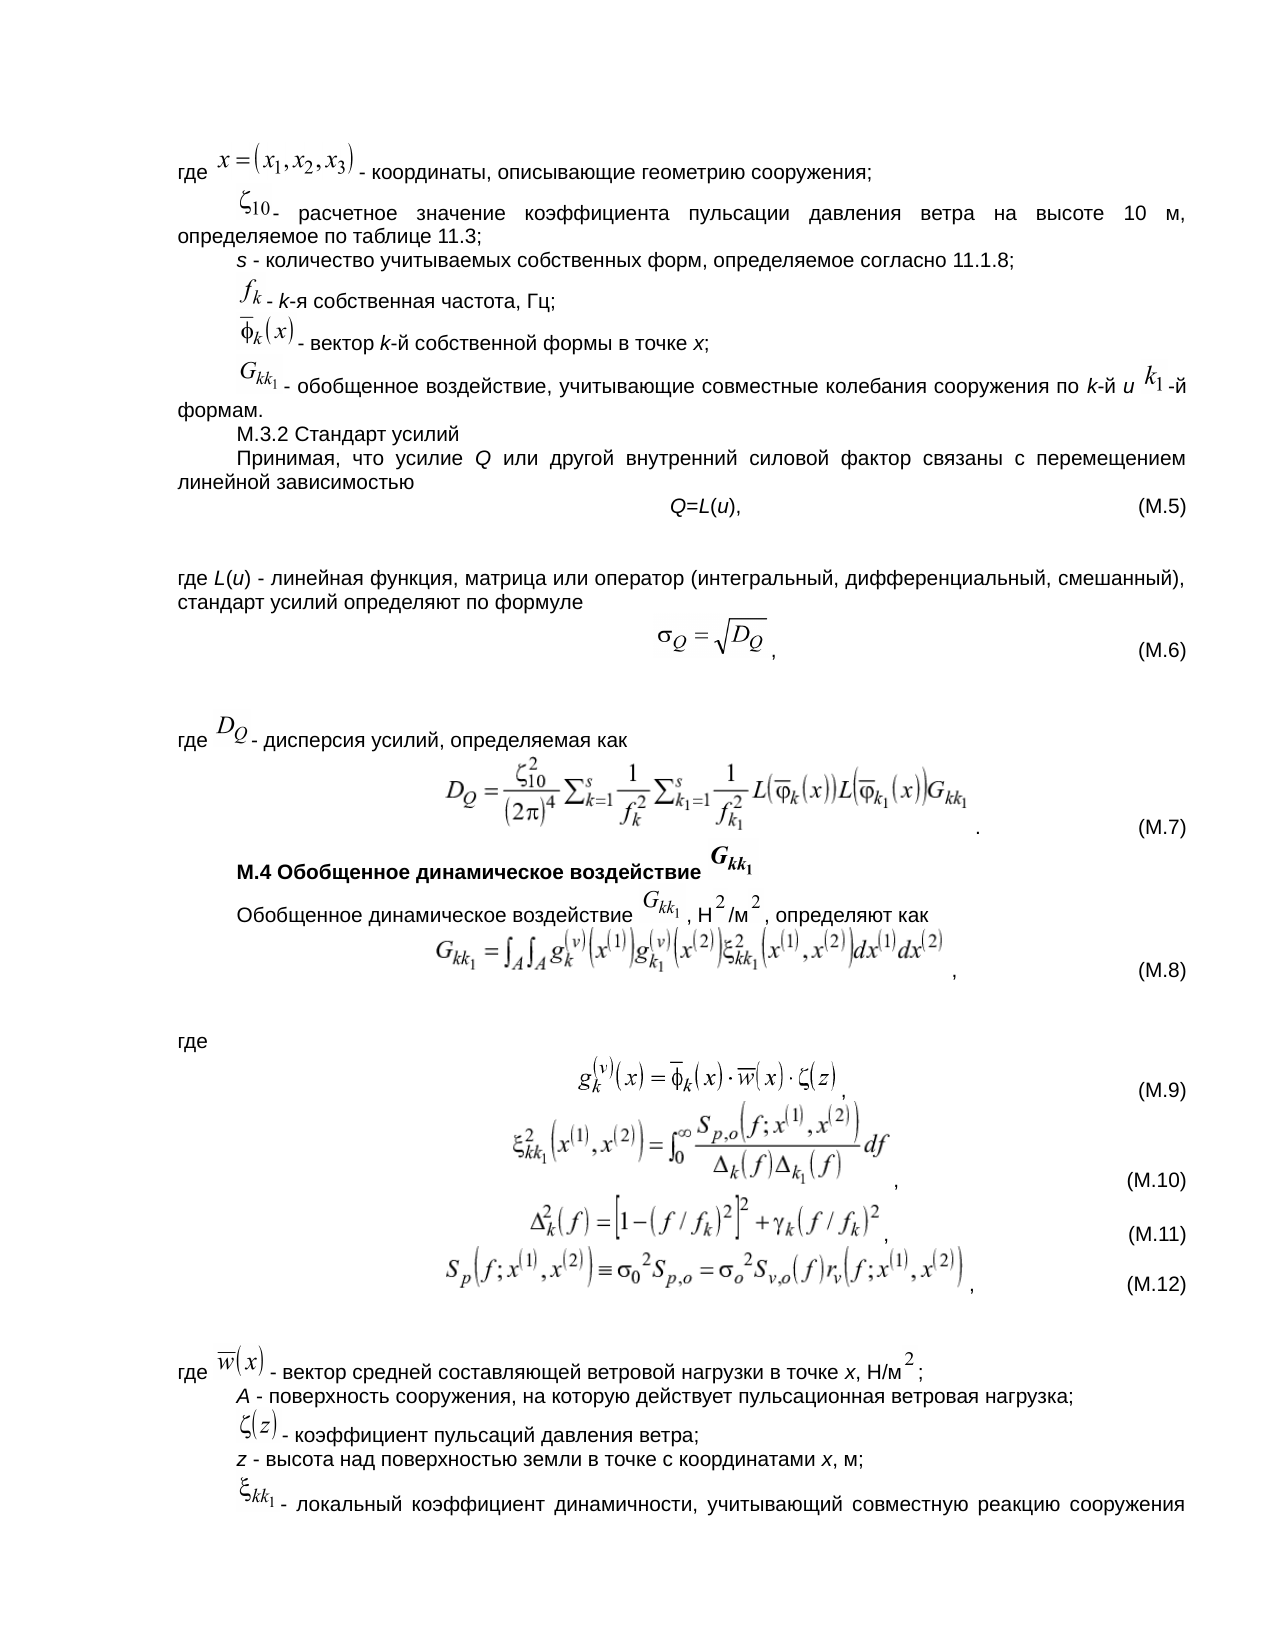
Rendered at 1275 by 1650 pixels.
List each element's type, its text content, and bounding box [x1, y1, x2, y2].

text Q=L(u), (М.5) [177, 494, 1186, 518]
picture [442, 1246, 969, 1292]
text М.3.2 Стандарт усилий [177, 422, 1186, 446]
text - вектор k-й собственной формы в точке x; [177, 312, 1186, 354]
text - коэффициент пульсаций давления ветра; [177, 1408, 1186, 1447]
picture [573, 1053, 841, 1097]
text М.4 Обобщенное динамическое воздействие [177, 838, 1186, 883]
text s - количество учитываемых собственных форм, определяемое согласно 11.1.8; [177, 248, 1186, 272]
picture [236, 1407, 282, 1443]
picture [707, 838, 759, 880]
picture [213, 1343, 270, 1380]
text где [177, 1029, 1186, 1053]
picture [712, 888, 729, 923]
text A - поверхность сооружения, на которую действует пульсационная ветровая нагрузка; [177, 1384, 1186, 1408]
text где L(u) - линейная функция, матрица или оператор (интегральный, дифференциальный, смешанный), стандарт усилий определяют по формуле [177, 566, 1186, 613]
picture [748, 888, 764, 923]
picture [236, 183, 273, 220]
picture [213, 709, 251, 747]
picture [236, 354, 284, 394]
picture [236, 312, 298, 350]
text где - вектор средней составляющей ветровой нагрузки в точке x, Н/м; [177, 1344, 1186, 1384]
picture [526, 1191, 883, 1242]
text Обобщенное динамическое воздействие , Н/м, определяют как [177, 883, 1186, 927]
picture [507, 1101, 894, 1188]
text , (М.6) [177, 613, 1186, 662]
picture [213, 142, 359, 180]
picture [236, 1470, 281, 1512]
text Принимая, что усилие Q или другой внутренний силовой фактор связаны с перемещением линейной зависимостью [177, 446, 1186, 494]
picture [1141, 359, 1168, 394]
text где - координаты, описывающие геометрию сооружения; [177, 142, 1186, 184]
picture [639, 883, 686, 923]
text z - высота над поверхностью земли в точке с координатами x, м; [177, 1447, 1186, 1471]
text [177, 1471, 1186, 1516]
text где - дисперсия усилий, определяемая как [177, 709, 1186, 751]
picture [653, 613, 771, 658]
text , (М.9) [177, 1053, 1186, 1101]
text - k-я собственная частота, Гц; [177, 272, 1186, 312]
picture [440, 751, 975, 835]
text - расчетное значение коэффициента пульсации давления ветра на высоте 10 м, определяемое по таблице 11.3; [177, 184, 1186, 248]
text - обобщенное воздействие, учитывающие совместные колебания сооружения по k-й и -й формам. [177, 354, 1186, 422]
picture [902, 1345, 918, 1380]
picture [432, 927, 952, 977]
picture [236, 272, 267, 309]
